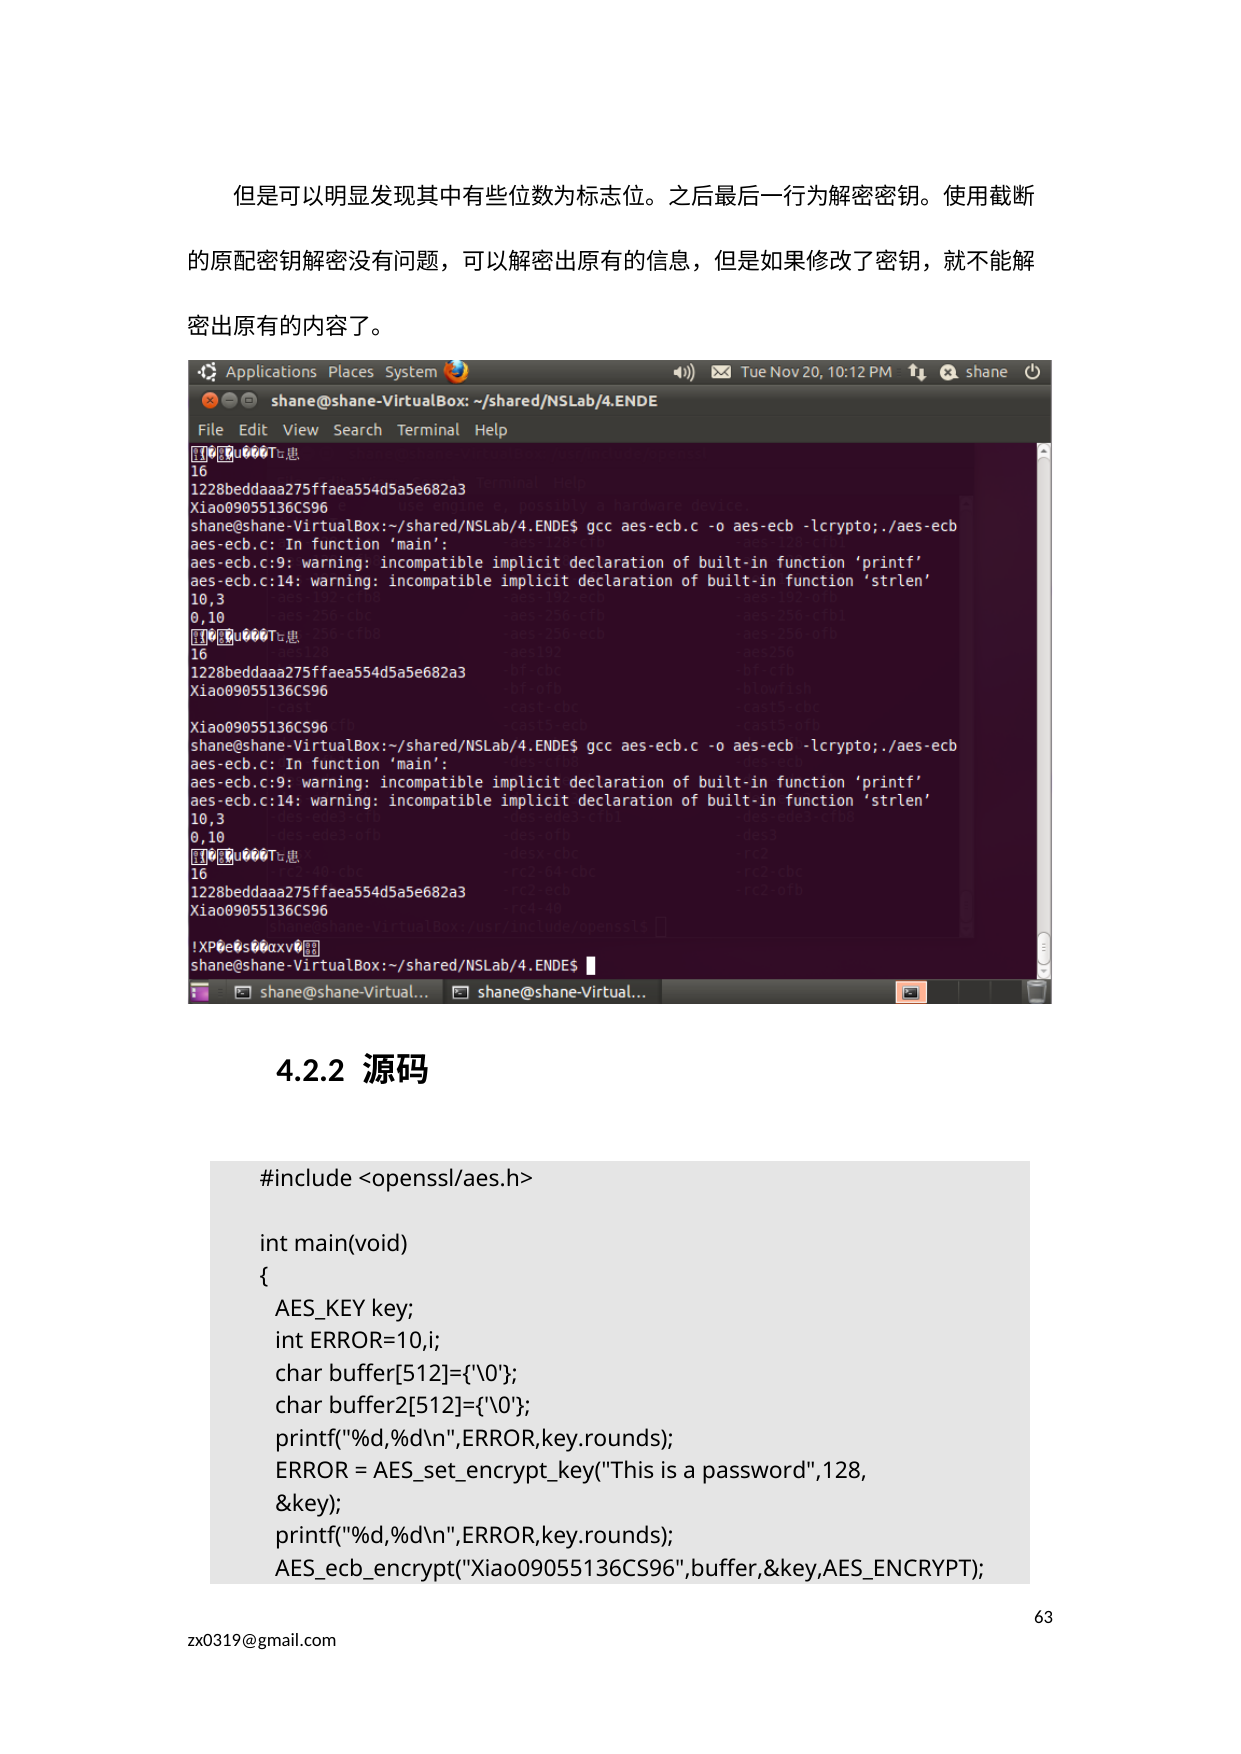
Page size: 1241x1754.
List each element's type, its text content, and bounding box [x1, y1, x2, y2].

text printf("%d,%d\n",ERROR,key.rounds); [210, 1519, 1030, 1551]
text AES_ecb_encrypt("Xiao09055136CS96",buffer,&key,AES_ENCRYPT); [210, 1551, 1030, 1584]
text int main(void) [210, 1226, 1030, 1259]
text char buffer[512]={'\0'}; [210, 1356, 1030, 1389]
text #include <openssl/aes.h> [210, 1161, 1030, 1194]
text AES_KEY key; [210, 1291, 1030, 1324]
text &key); [210, 1486, 1030, 1519]
text { [210, 1259, 1030, 1291]
text ERROR = AES_set_encrypt_key("This is a password",128, [210, 1454, 1030, 1486]
picture [187, 360, 1053, 1004]
subtitle 源码 [276, 1034, 1053, 1099]
text 但是可以明显发现其中有些位数为标志位。之后最后一行为解密密钥。使用截断的原配密钥解密没有问题，可以解密出原有的信息，但是如果修改了密钥，就不能解密出原有的内容了。 [187, 162, 1053, 357]
text char buffer2[512]={'\0'}; [210, 1389, 1030, 1421]
text int ERROR=10,i; [210, 1324, 1030, 1356]
text printf("%d,%d\n",ERROR,key.rounds); [210, 1421, 1030, 1454]
